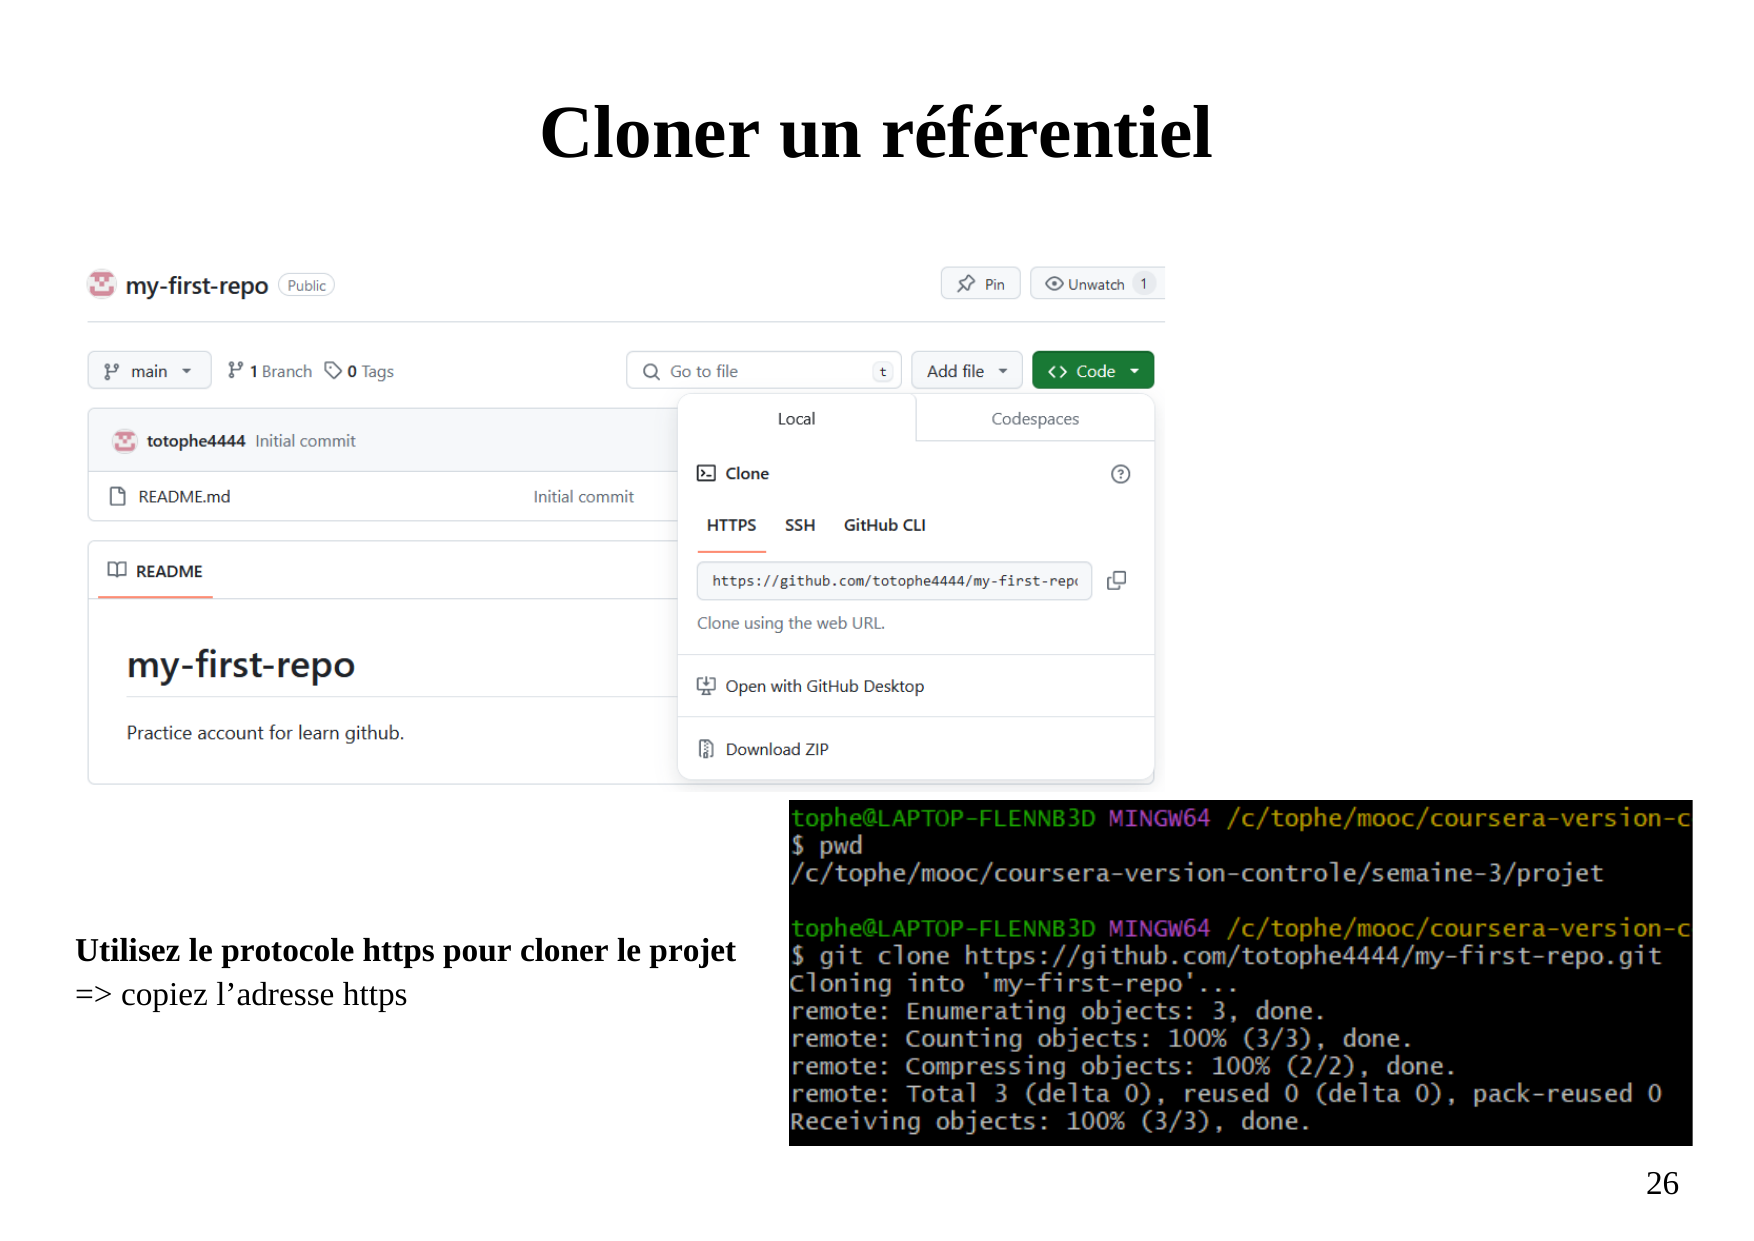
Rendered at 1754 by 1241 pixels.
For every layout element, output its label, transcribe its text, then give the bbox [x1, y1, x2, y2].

subtitle Cloner un référentiel [75, 87, 1679, 174]
picture [789, 800, 1693, 1146]
text Utilisez le protocole https pour cloner le projet [75, 930, 789, 968]
picture [75, 255, 1166, 792]
text => copiez l’adresse https [75, 974, 789, 1012]
